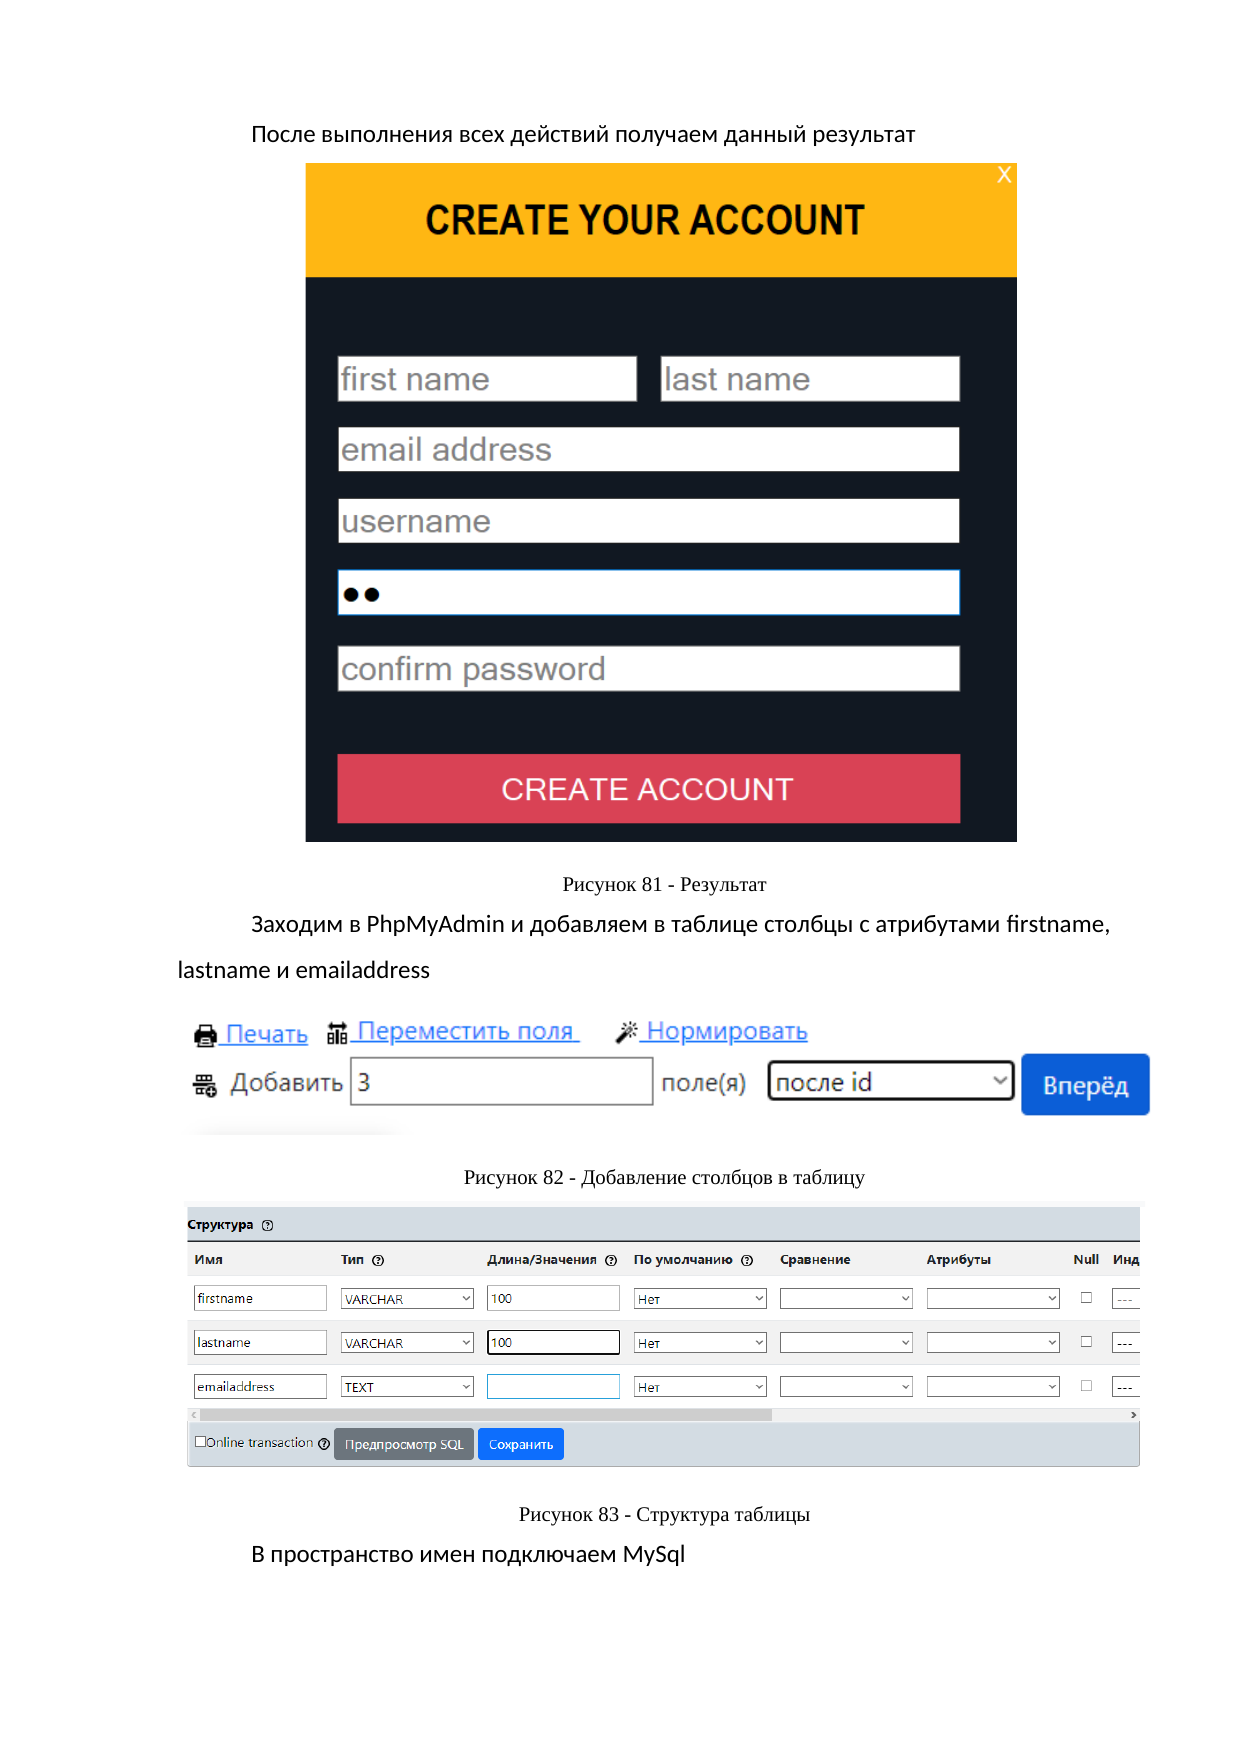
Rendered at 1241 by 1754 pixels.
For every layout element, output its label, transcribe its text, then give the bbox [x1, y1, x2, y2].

text После выполнения всех действий получаем данный результат [177, 118, 1152, 149]
text В пространство имен подключаем MySql [177, 1538, 1152, 1568]
picture [177, 999, 1171, 1135]
picture [183, 1201, 1146, 1471]
picture [305, 163, 1017, 842]
text Заходим в PhpMyAdmin и добавляем в таблице столбцы с атрибутами firstname, lastname и emailaddress [177, 908, 1152, 984]
